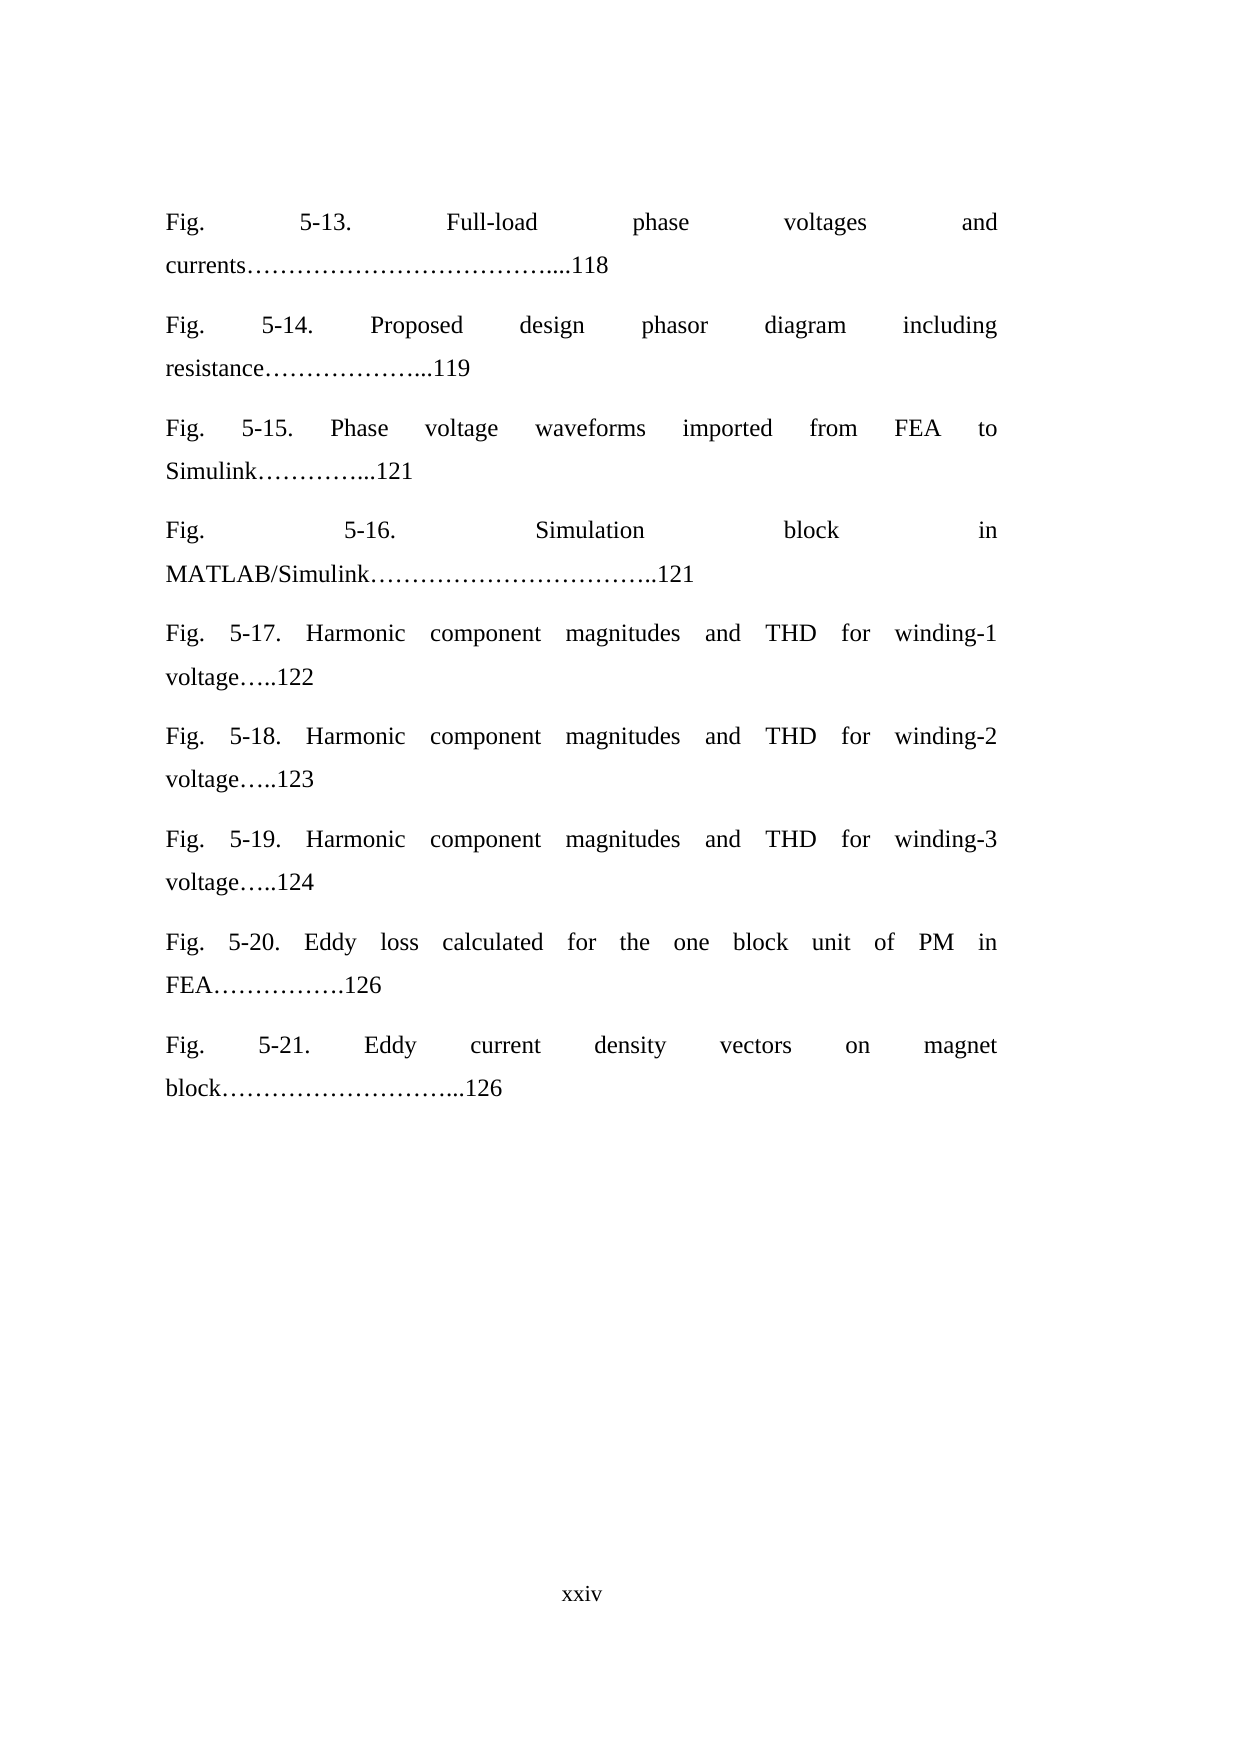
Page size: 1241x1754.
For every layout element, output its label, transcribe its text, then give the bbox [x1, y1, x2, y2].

text Fig. 5-13. Full-load phase voltages and currents………………………………....118 [165, 207, 998, 279]
list Fig. 5-17. Harmonic component magnitudes and THD for winding-1 voltage…..122 [165, 618, 998, 690]
text Fig. 5-19. Harmonic component magnitudes and THD for winding-3 voltage…..124 [165, 824, 998, 896]
text Fig. 5-21. Eddy current density vectors on magnet block………………………...126 [165, 1030, 998, 1102]
text Fig. 5-15. Phase voltage waveforms imported from FEA to Simulink…………...121 [165, 413, 998, 484]
text Fig. 5-18. Harmonic component magnitudes and THD for winding-2 voltage…..123 [165, 721, 998, 793]
text Fig. 5-16. Simulation block in MATLAB/Simulink……………………………..121 [165, 516, 998, 587]
text Fig. 5-20. Eddy loss calculated for the one block unit of PM in FEA…………….126 [165, 927, 998, 999]
text Fig. 5-14. Proposed design phasor diagram including resistance………………...119 [165, 310, 998, 382]
